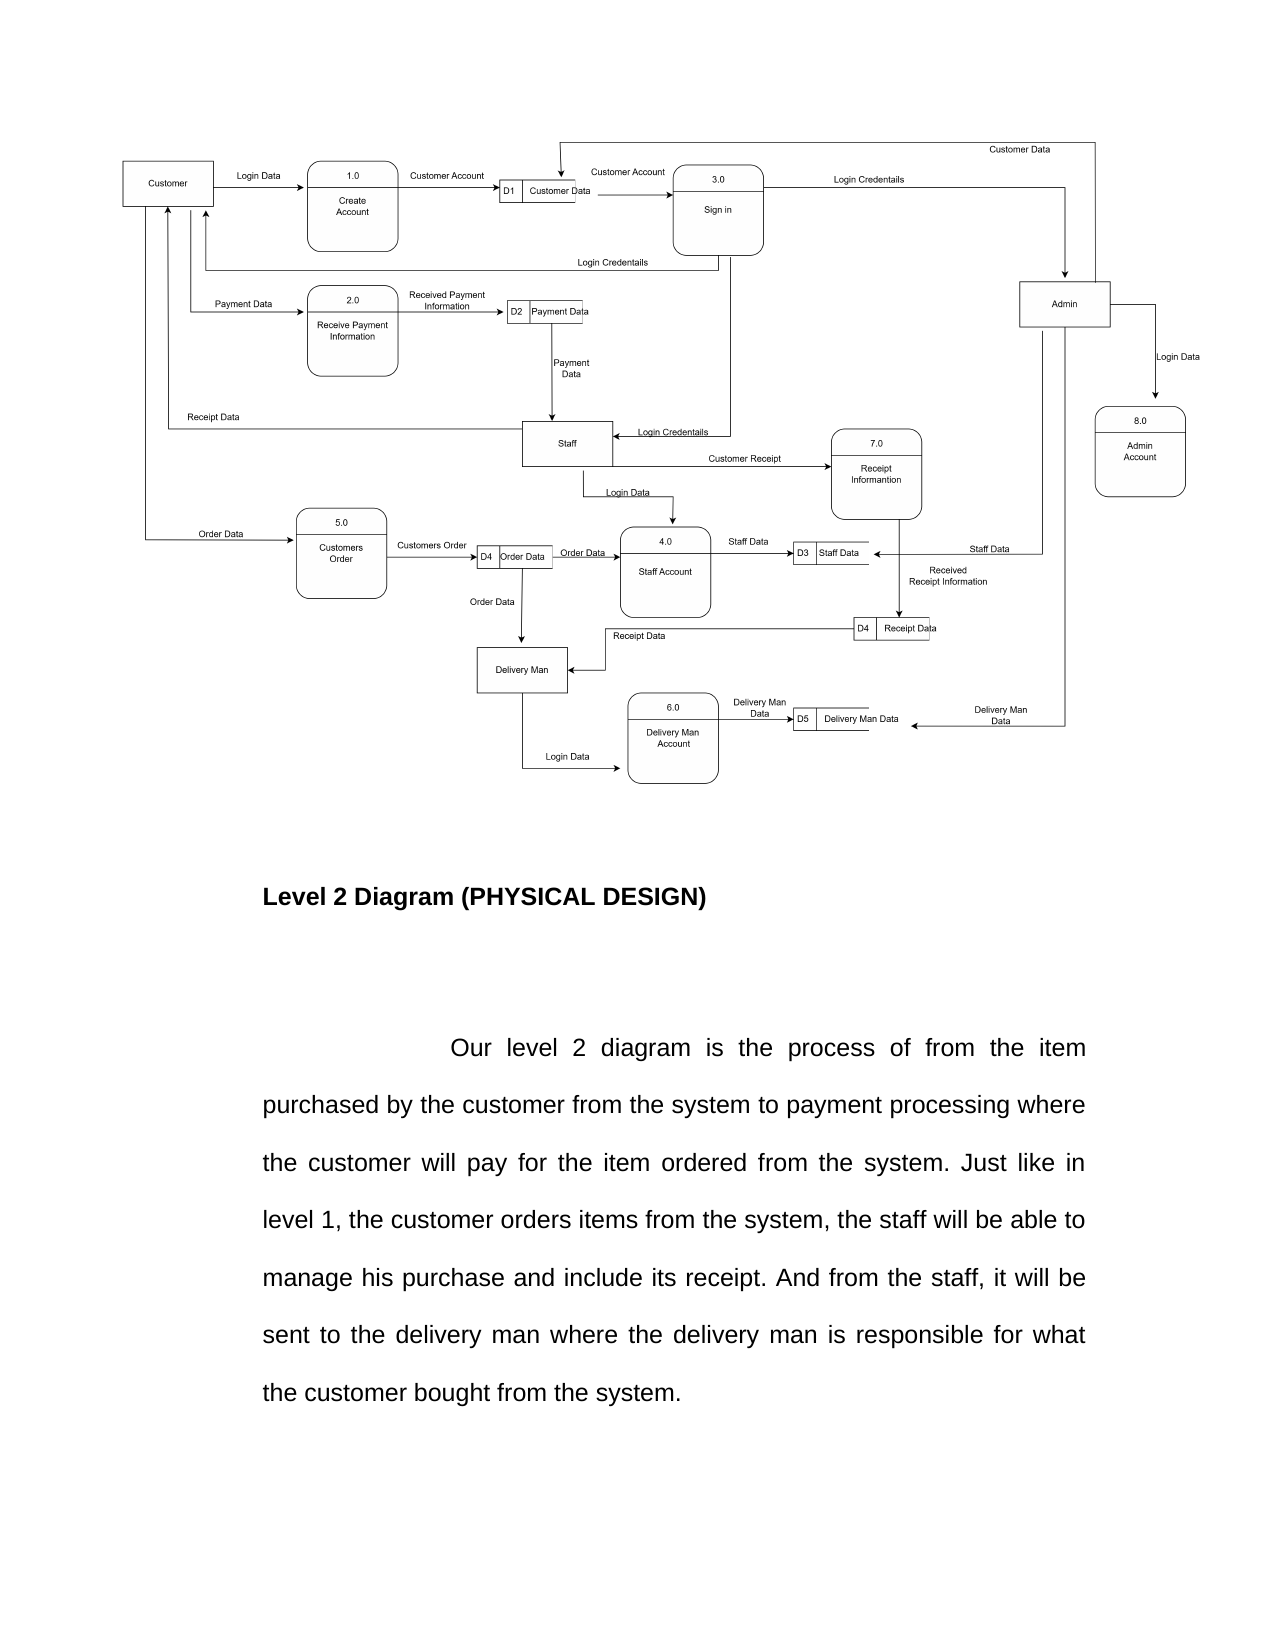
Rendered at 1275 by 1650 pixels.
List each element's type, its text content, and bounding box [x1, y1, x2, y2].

text Our level 2 diagram is the process of from the item purchased by the customer from the system to payment processing where the customer will pay for the item ordered from the system. Just like in level 1, the customer orders items from the system, the staff will be able to manage his purchase and include its receipt. And from the staff, it will be sent to the delivery man where the delivery man is responsible for what the customer bought from the system. [262, 1033, 1087, 1406]
text Level 2 Diagram (PHYSICAL DESIGN) [262, 882, 1087, 911]
picture [115, 129, 1216, 792]
